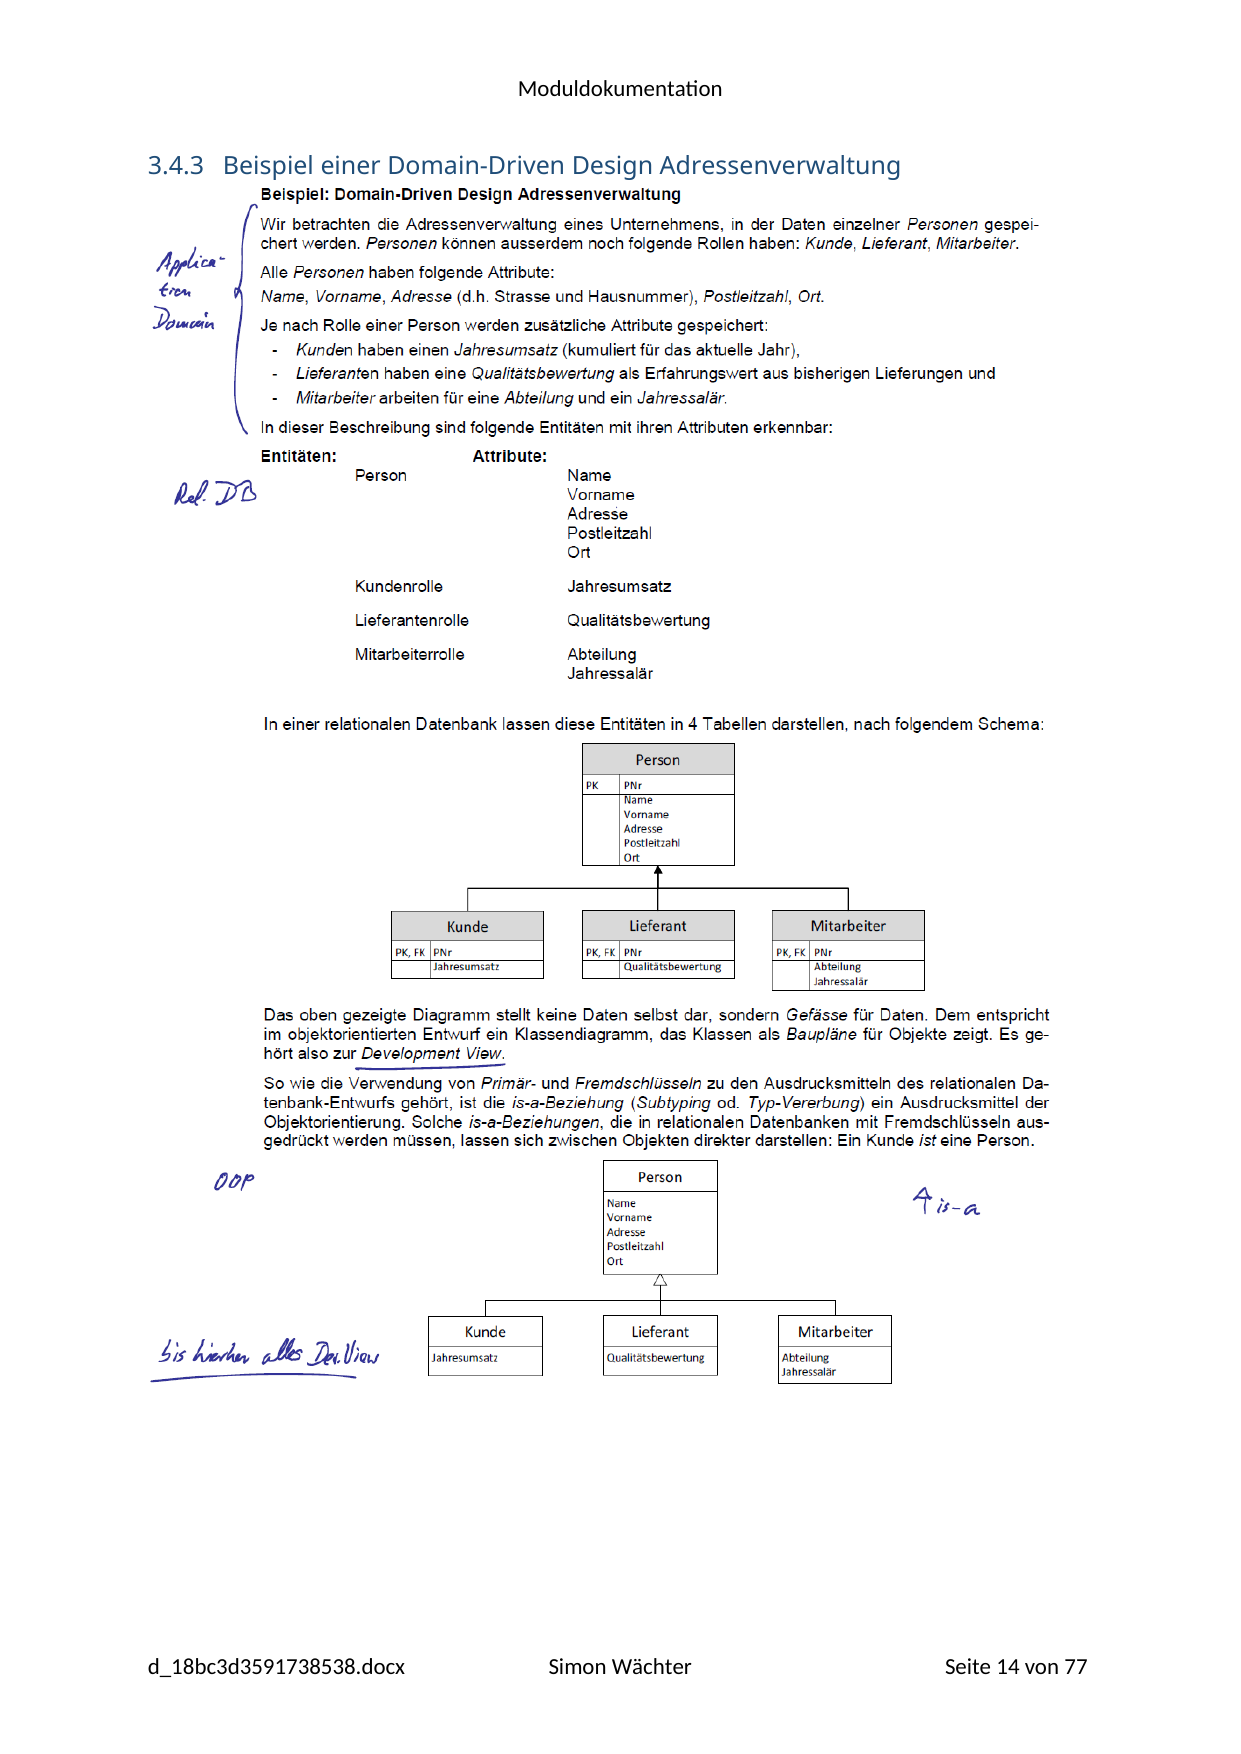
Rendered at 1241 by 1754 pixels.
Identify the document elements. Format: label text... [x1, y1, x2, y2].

subtitle Beispiel einer Domain-Driven Design Adressenverwaltung [148, 148, 1093, 182]
picture [147, 709, 1093, 1390]
picture [147, 184, 1093, 691]
